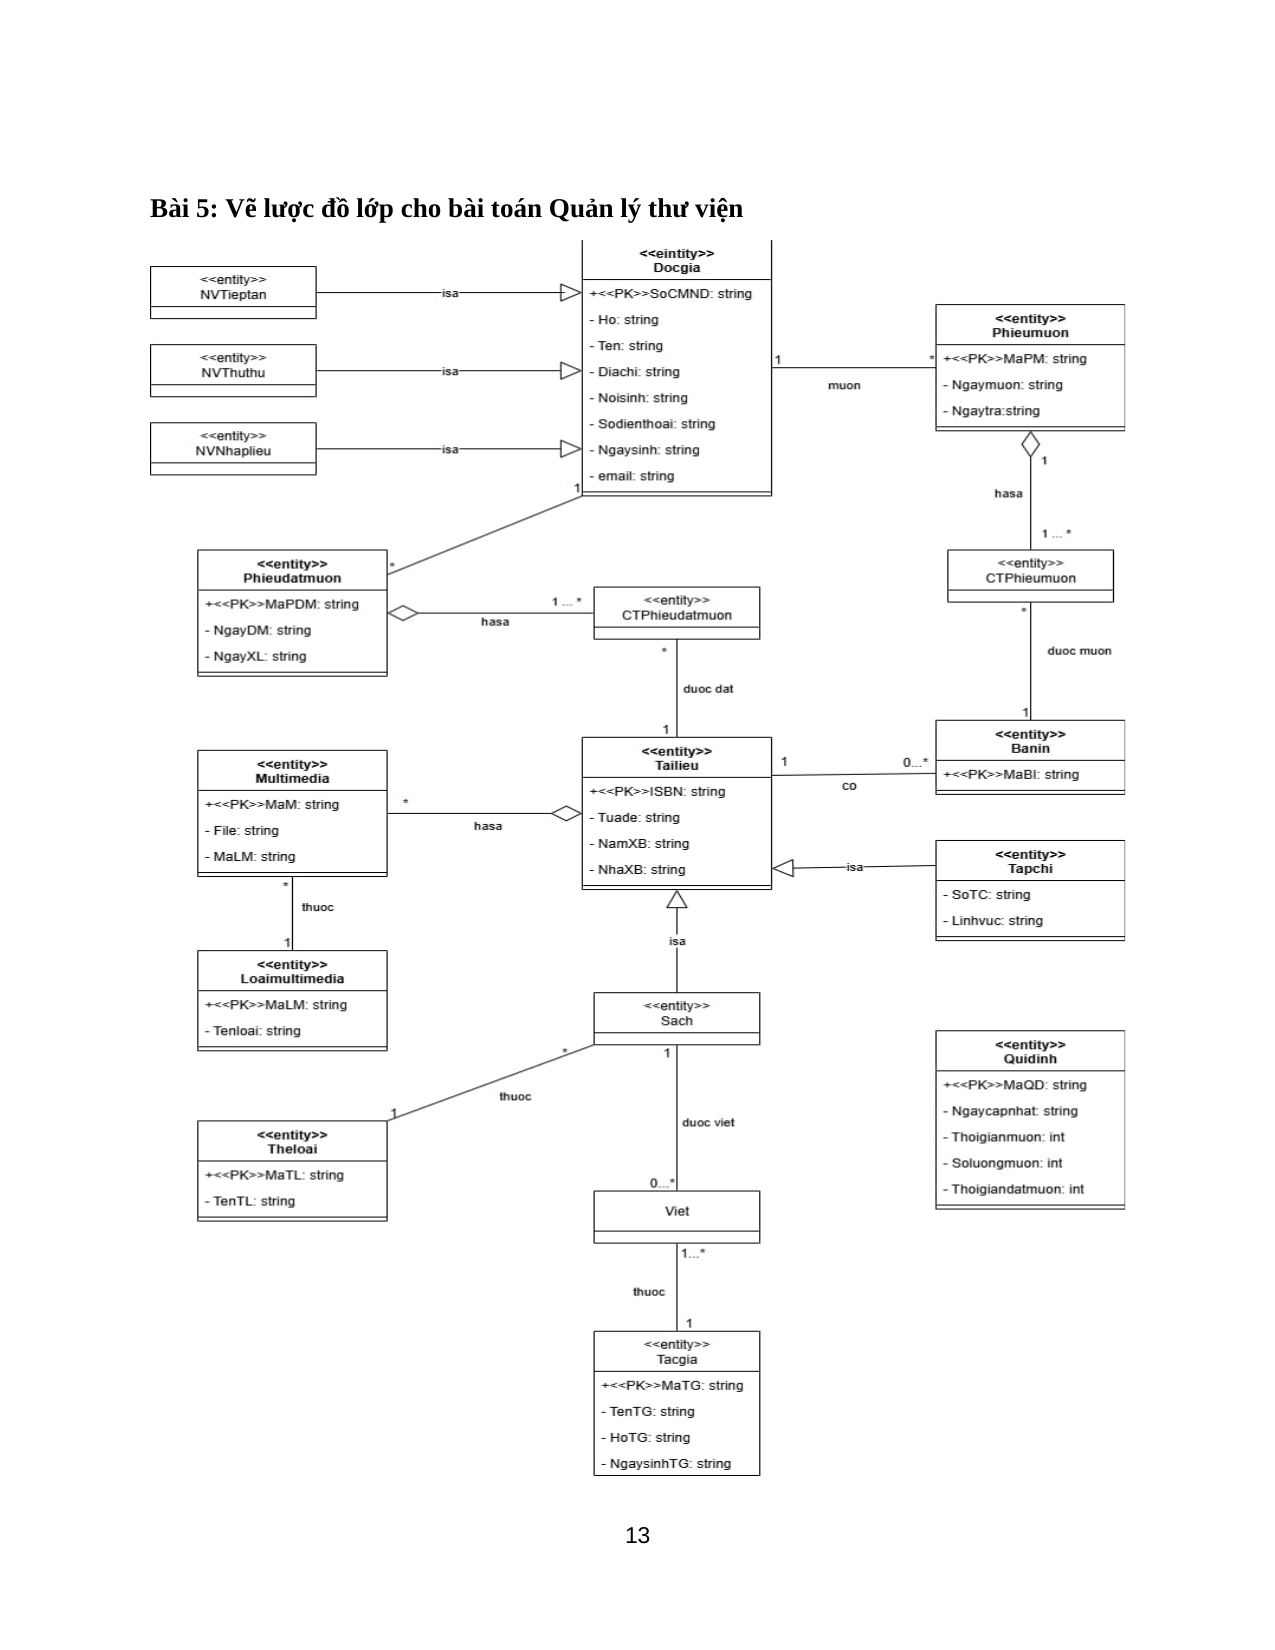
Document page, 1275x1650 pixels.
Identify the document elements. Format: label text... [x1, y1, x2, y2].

subtitle Bài 5: Vẽ lược đồ lớp cho bài toán Quản lý thư viện [150, 192, 1125, 223]
picture [150, 240, 1125, 1479]
